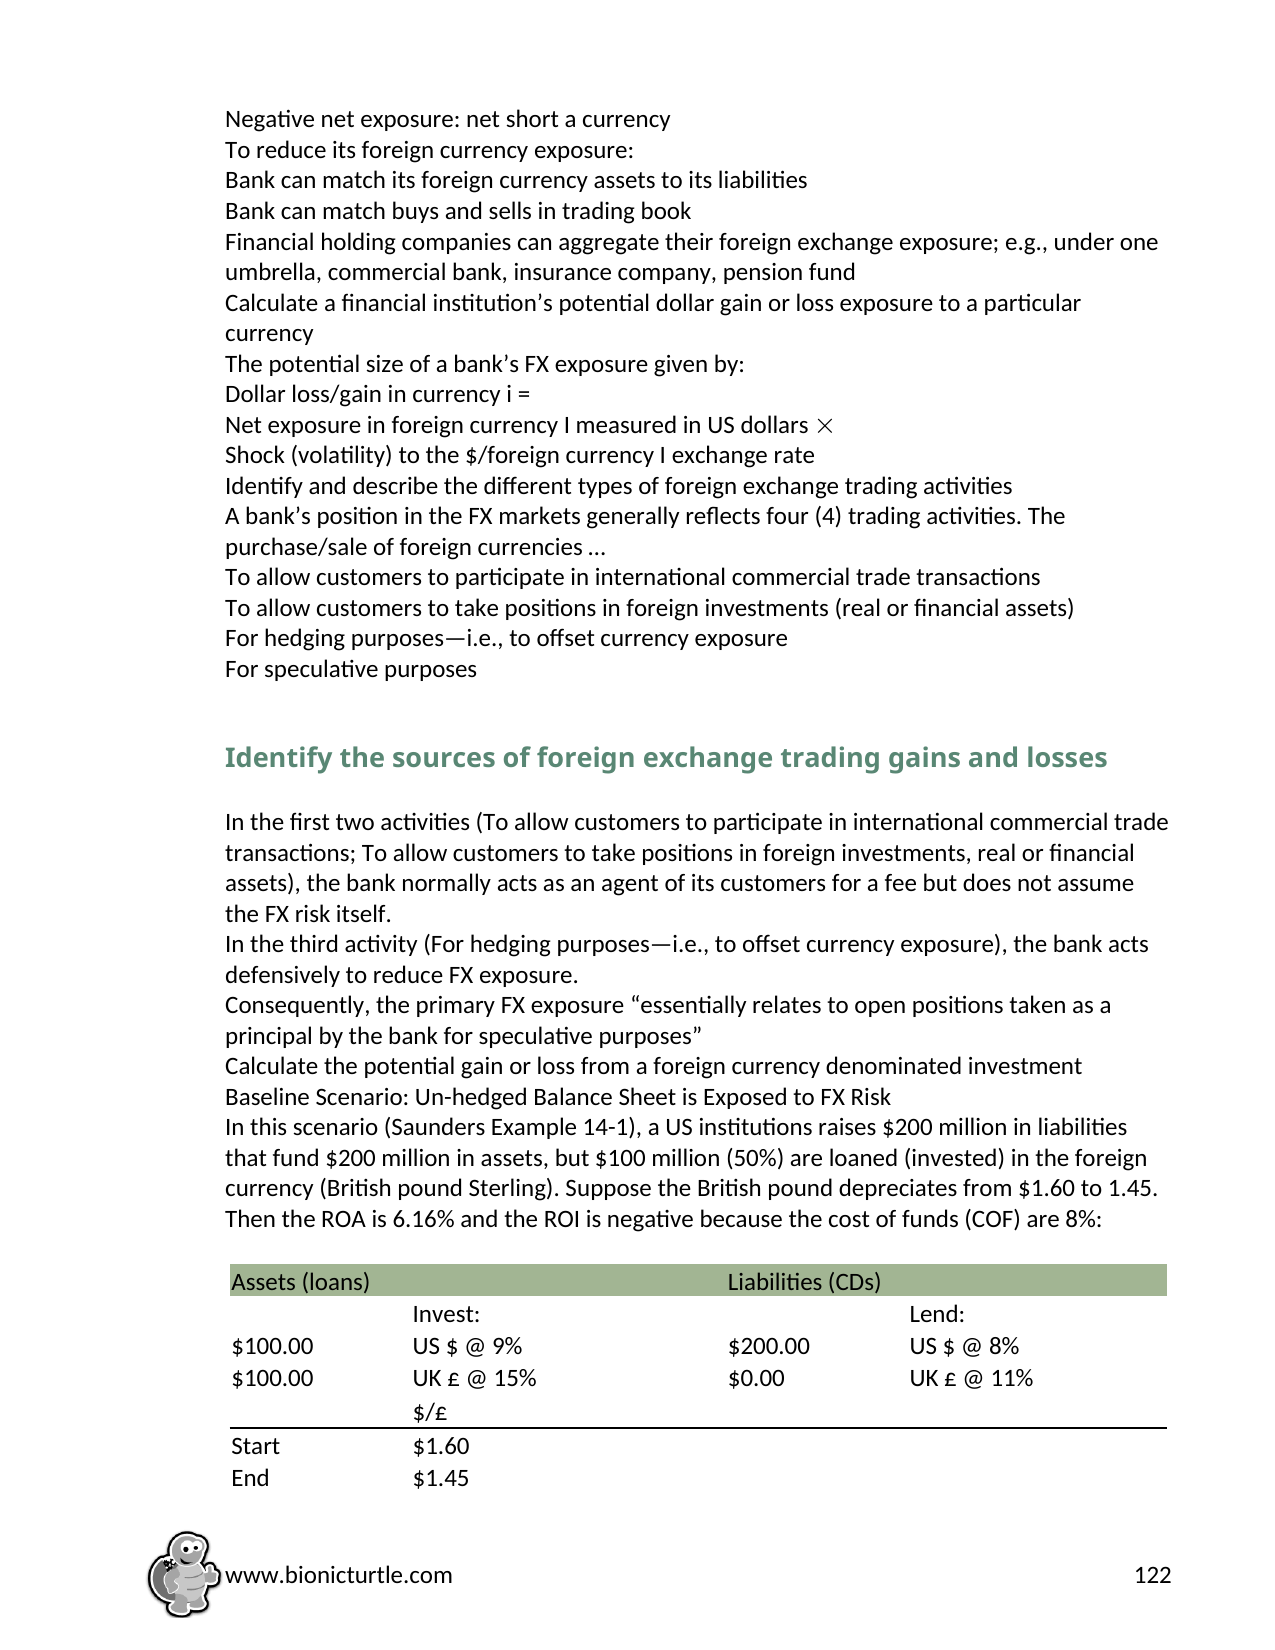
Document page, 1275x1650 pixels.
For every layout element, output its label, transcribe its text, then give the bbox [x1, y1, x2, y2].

text Negative net exposure: net short a currency [225, 103, 1172, 134]
text To allow customers to participate in international commercial trade transactions [225, 561, 1172, 592]
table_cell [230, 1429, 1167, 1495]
text For hedging purposes—i.e., to offset currency exposure [225, 622, 1172, 653]
text In the first two activities (To allow customers to participate in international commercial trade transactions; To allow customers to take positions in foreign investments, real or financial assets), the bank normally acts as an agent of its customers for a fee but does not assume the FX risk itself. [225, 806, 1172, 928]
text Bank can match its foreign currency assets to its liabilities [225, 164, 1172, 195]
text Calculate the potential gain or loss from a foreign currency denominated investment [225, 1051, 1172, 1081]
text To reduce its foreign currency exposure: [225, 134, 1172, 164]
text Calculate a financial institution’s potential dollar gain or loss exposure to a particular currency [225, 287, 1172, 348]
text Identify and describe the different types of foreign exchange trading activities [225, 470, 1172, 500]
text Bank can match buys and sells in trading book [225, 195, 1172, 226]
subtitle Identify the sources of foreign exchange trading gains and losses [225, 739, 1172, 776]
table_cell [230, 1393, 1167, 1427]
text In this scenario (Saunders Example 14-1), a US institutions raises $200 million in liabilities that fund $200 million in assets, but $100 million (50%) are loaned (invested) in the foreign currency (British pound Sterling). Suppose the British pound depreciates from $1.60 to 1.45. Then the ROA is 6.16% and the ROI is negative because the cost of funds (COF) are 8%: [225, 1112, 1172, 1234]
text A bank’s position in the FX markets generally reflects four (4) trading activities. The purchase/sale of foreign currencies … [225, 500, 1172, 561]
text In the third activity (For hedging purposes—i.e., to offset currency exposure), the bank acts defensively to reduce FX exposure. [225, 928, 1172, 989]
text To allow customers to take positions in foreign investments (real or financial assets) [225, 592, 1172, 622]
text Financial holding companies can aggregate their foreign exchange exposure; e.g., under one umbrella, commercial bank, insurance company, pension fund [225, 226, 1172, 287]
text Baseline Scenario: Un-hedged Balance Sheet is Exposed to FX Risk [225, 1081, 1172, 1112]
text Shock (volatility) to the $/foreign currency I exchange rate [225, 439, 1172, 470]
text The potential size of a bank’s FX exposure given by: [225, 348, 1172, 378]
text Consequently, the primary FX exposure “essentially relates to open positions taken as a principal by the bank for speculative purposes” [225, 989, 1172, 1051]
text For speculative purposes [225, 653, 1172, 683]
text Dollar loss/gain in currency i = [225, 378, 1172, 409]
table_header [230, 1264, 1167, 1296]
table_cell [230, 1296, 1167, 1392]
text Net exposure in foreign currency I measured in US dollars [225, 409, 1172, 439]
